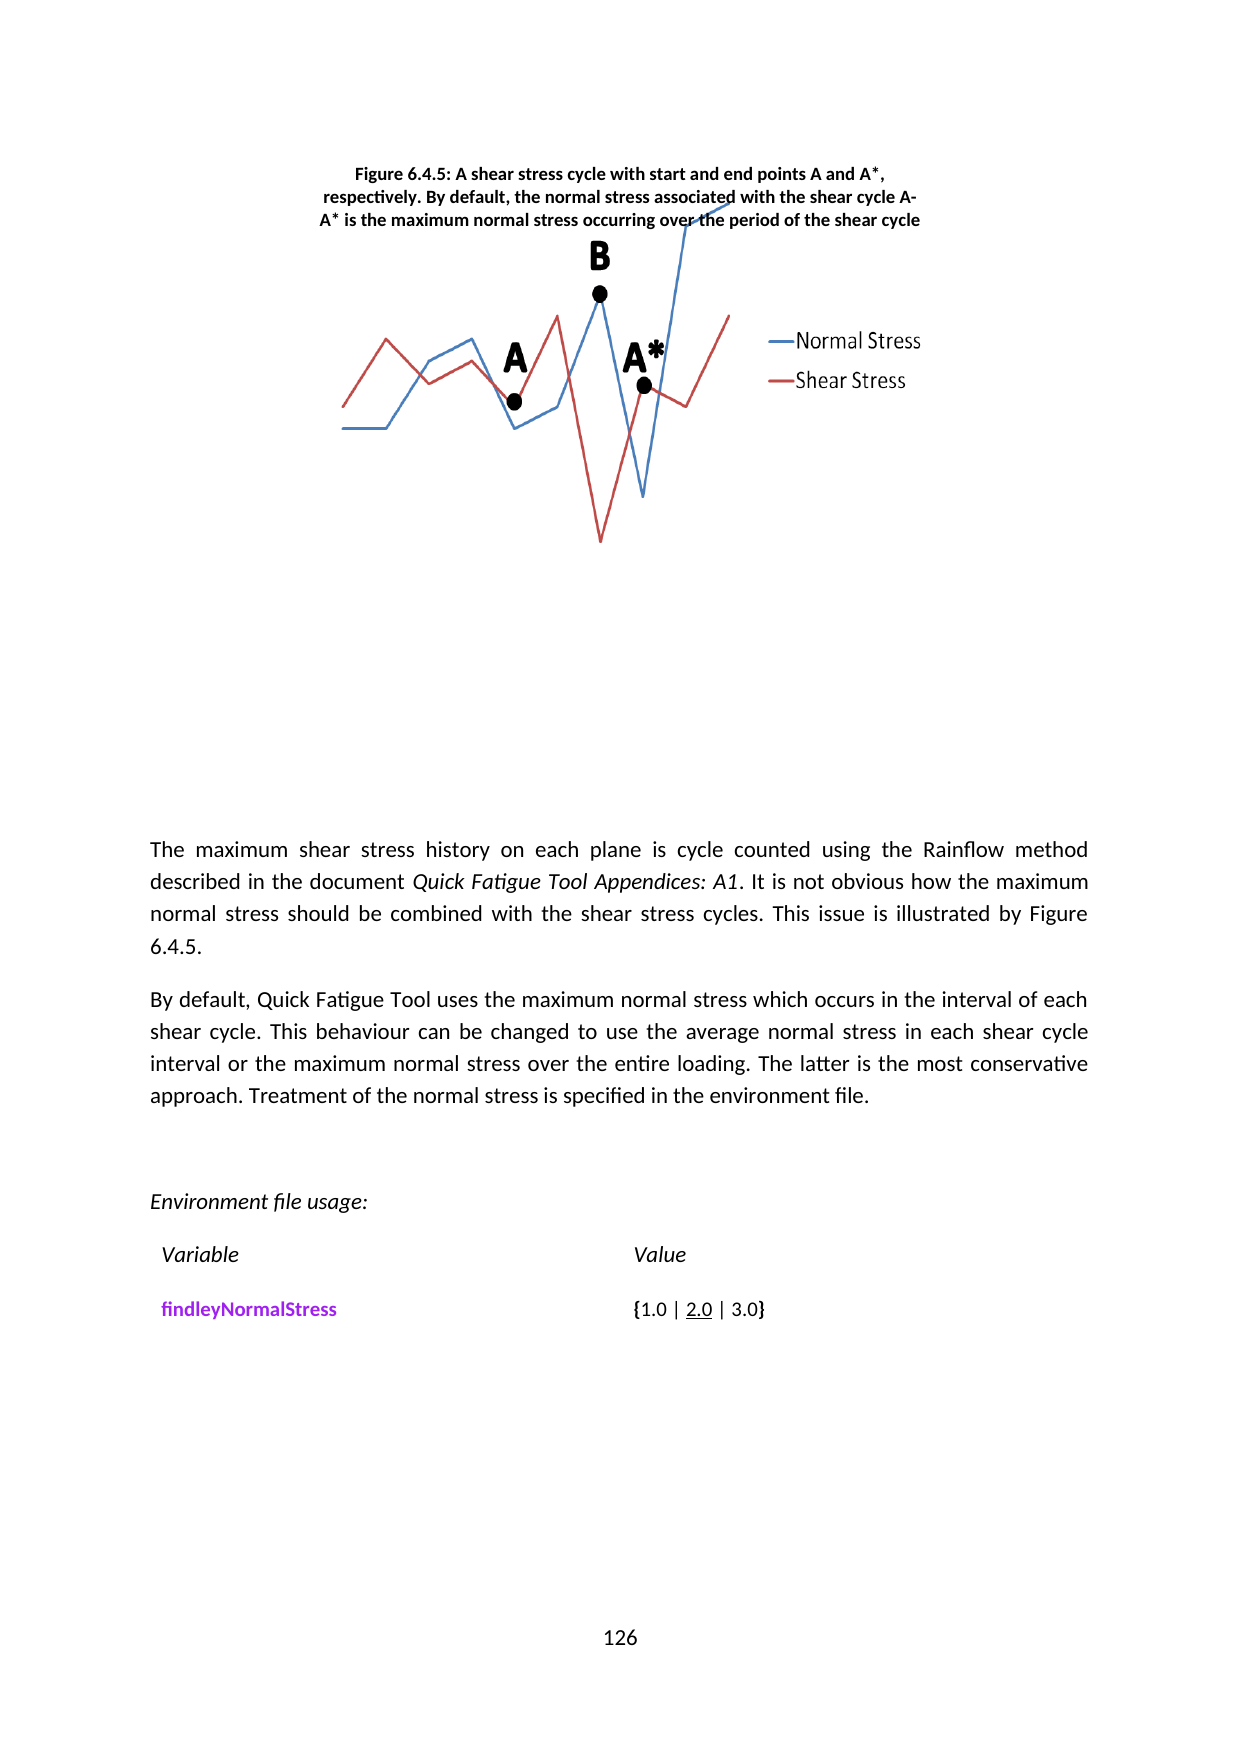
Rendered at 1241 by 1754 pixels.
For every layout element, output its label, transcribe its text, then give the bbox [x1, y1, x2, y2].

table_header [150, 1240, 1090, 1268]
text The maximum shear stress history on each plane is cycle counted using the Rainflow method described in the document Quick Fatigue Tool Appendices: A1. It is not obvious how the maximum normal stress should be combined with the shear stress cycles. This issue is illustrated by Figure 6.4.5. [150, 835, 1090, 960]
text By default, Quick Fatigue Tool uses the maximum normal stress which occurs in the interval of each shear cycle. This behaviour can be changed to use the average normal stress in each shear cycle interval or the maximum normal stress over the entire loading. The latter is the most conservative approach. Treatment of the normal stress is specified in the environment file. [150, 985, 1090, 1109]
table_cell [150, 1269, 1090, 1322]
text Environment file usage: [150, 1187, 1090, 1215]
picture [313, 149, 927, 573]
